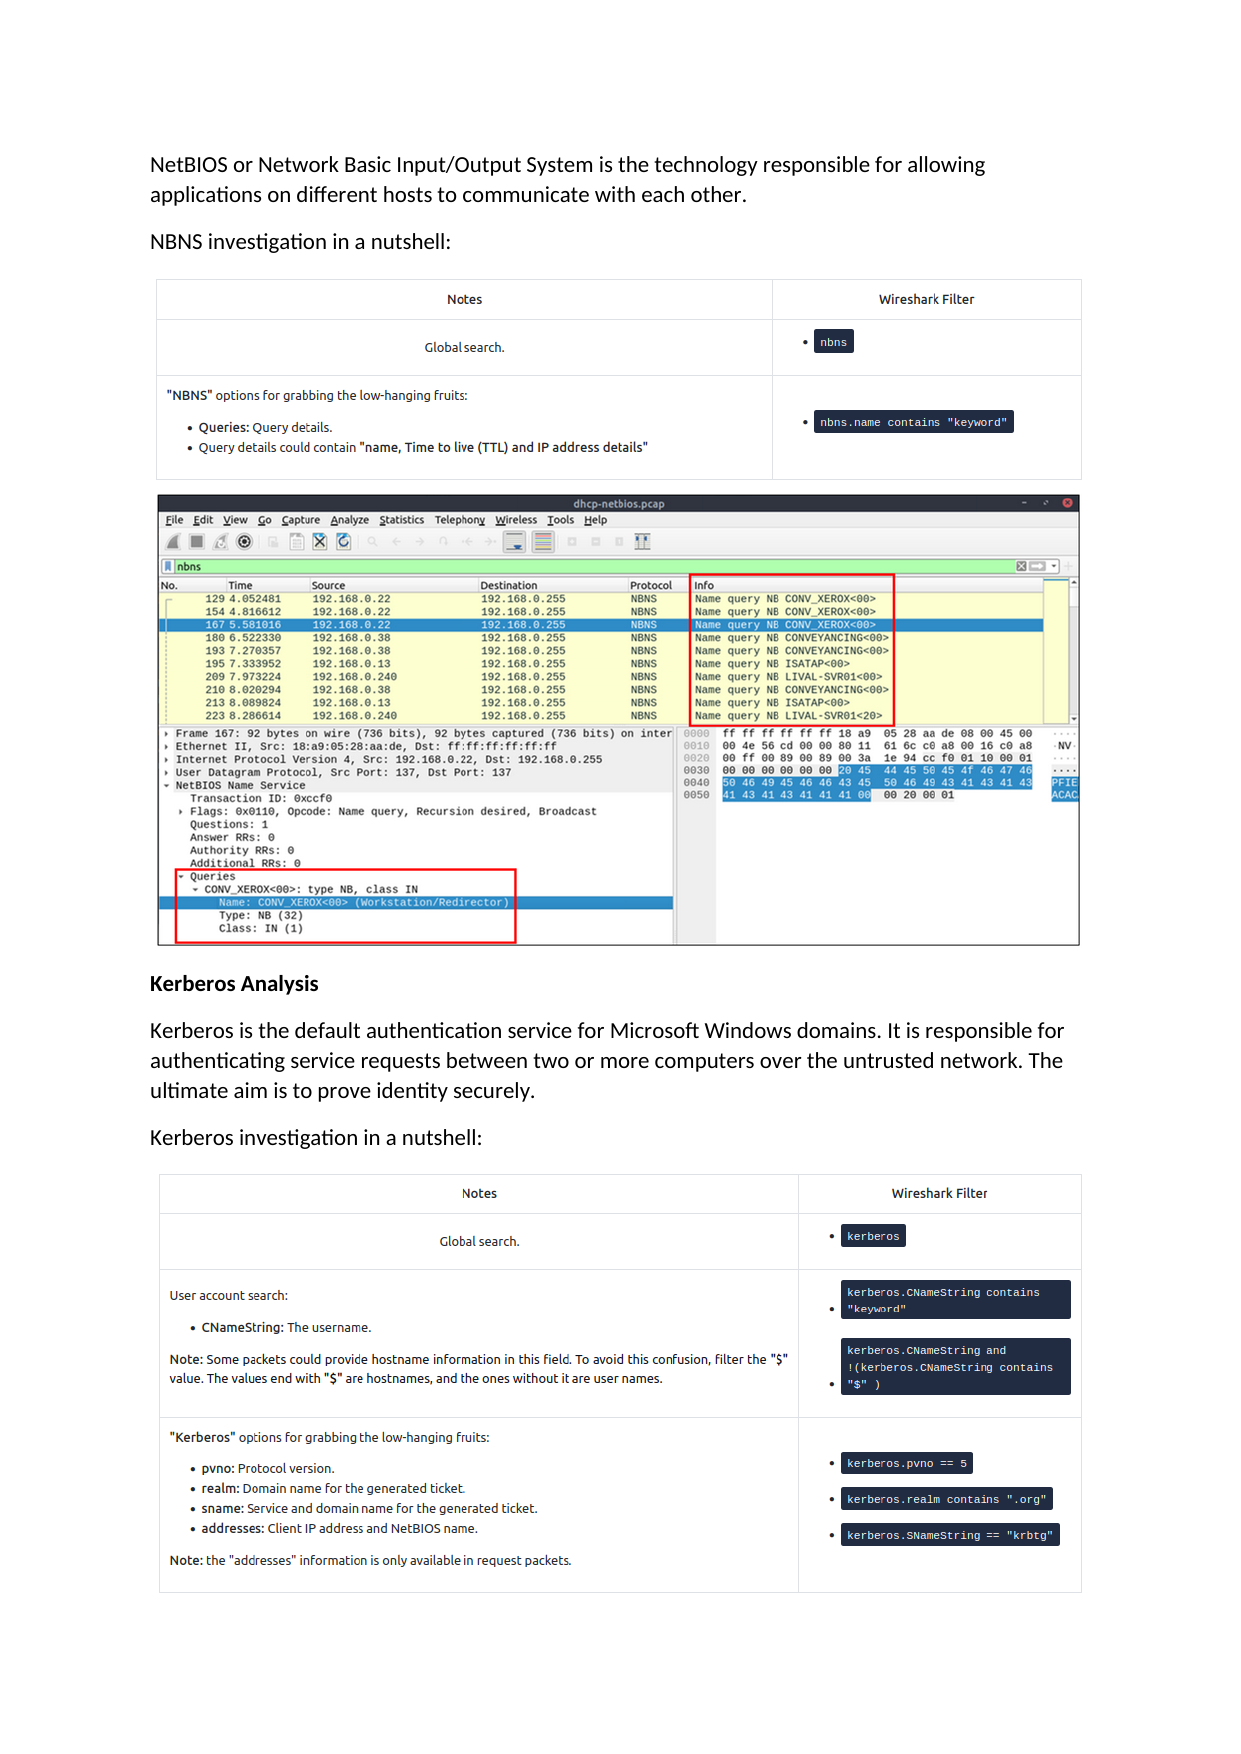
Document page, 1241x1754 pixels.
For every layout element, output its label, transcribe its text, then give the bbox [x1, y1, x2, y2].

picture [150, 273, 1091, 951]
picture [150, 1170, 1091, 1596]
text NetBIOS or Network Basic Input/Output System is the technology responsible for allowing applications on different hosts to communicate with each other. [150, 150, 1090, 208]
text NBNS investigation in a nutshell: [150, 227, 1090, 255]
text Kerberos is the default authentication service for Microsoft Windows domains. It is responsible for authenticating service requests between two or more computers over the untrusted network. The ultimate aim is to prove identity securely. [150, 1016, 1090, 1104]
text Kerberos investigation in a nutshell: [150, 1123, 1090, 1151]
text Kerberos Analysis [150, 969, 1090, 997]
